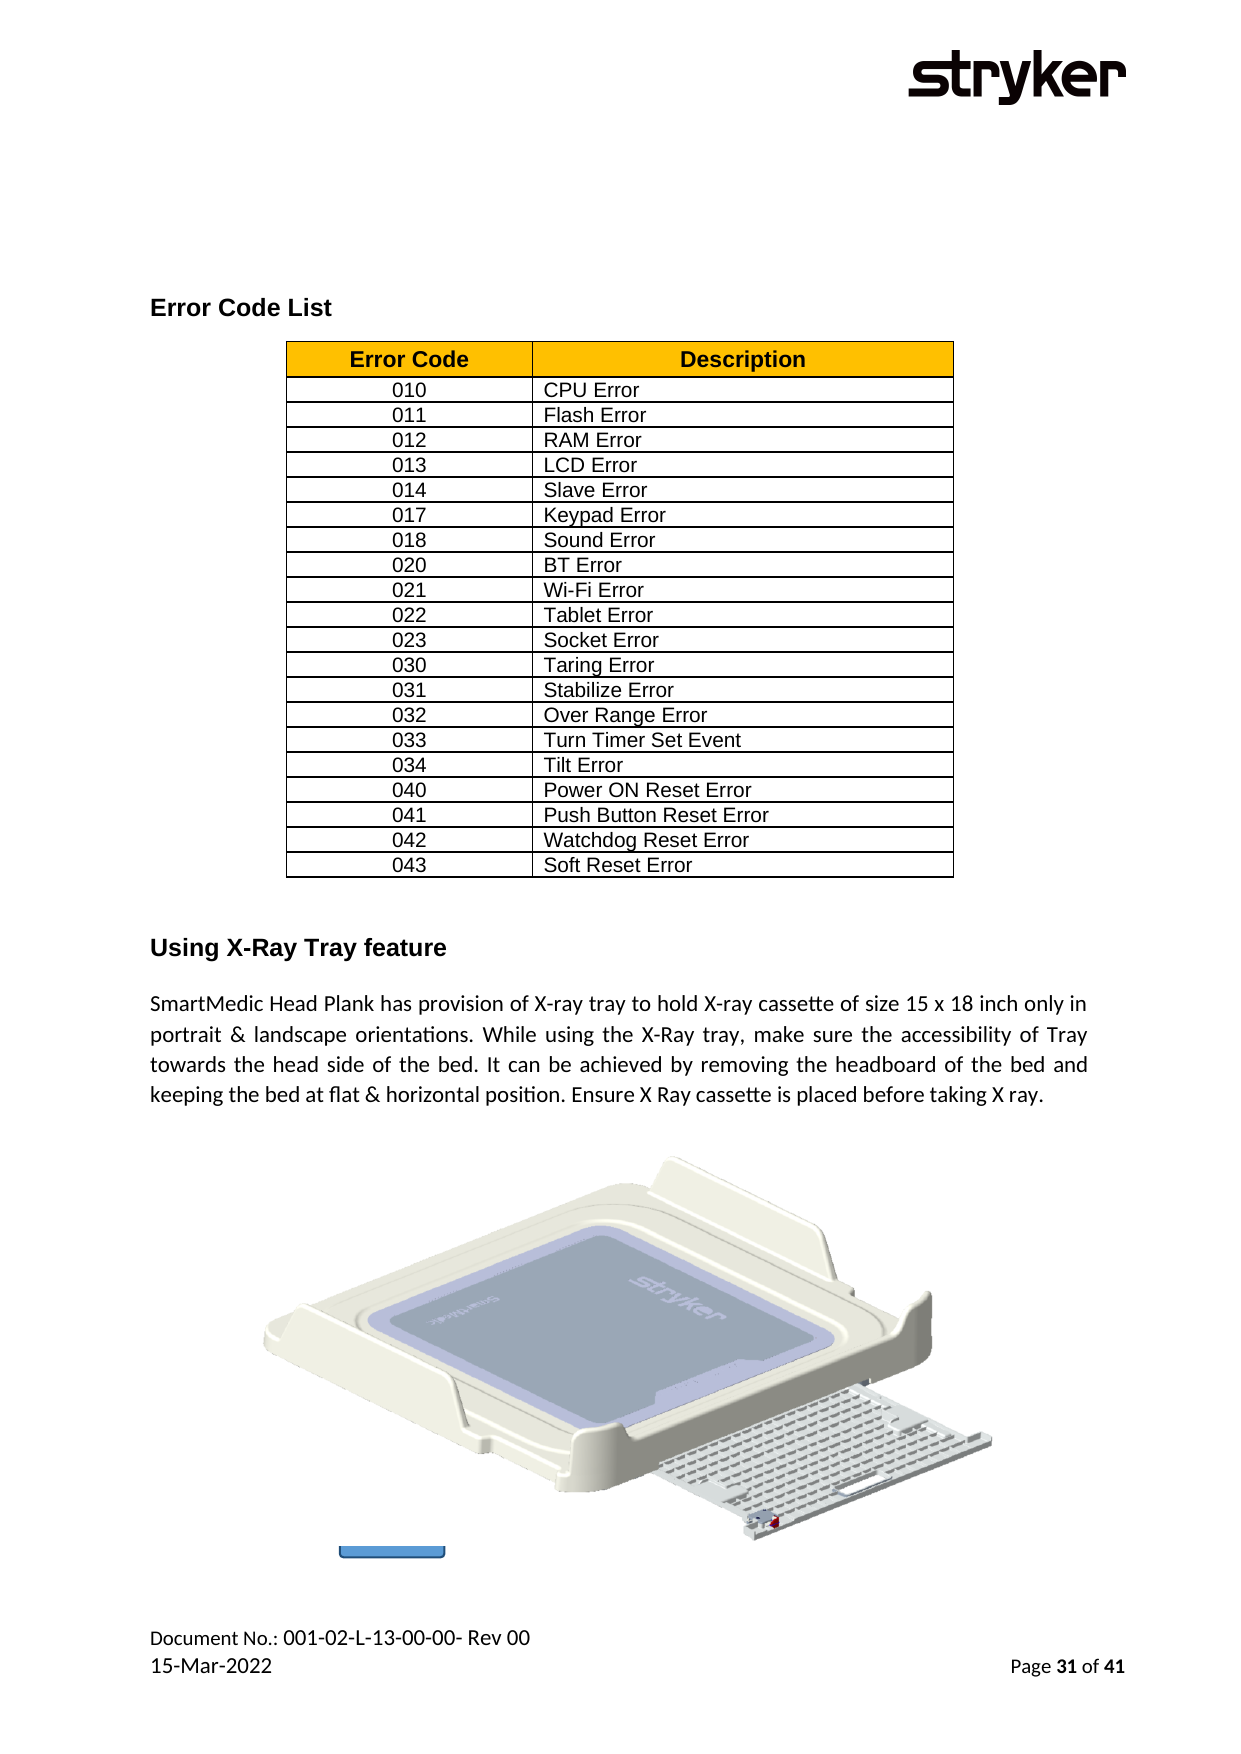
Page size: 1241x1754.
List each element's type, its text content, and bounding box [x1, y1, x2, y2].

table_cell 020 [287, 553, 532, 576]
table_cell 040 [287, 778, 532, 801]
table_header Description [533, 342, 953, 376]
table_cell Slave Error [533, 478, 953, 501]
table_cell 031 [287, 678, 532, 701]
table_cell Stabilize Error [533, 678, 953, 701]
table_cell 010 [287, 378, 532, 401]
table_cell Watchdog Reset Error [533, 828, 953, 851]
table_cell Socket Error [533, 628, 953, 651]
table_cell CPU Error [533, 378, 953, 401]
table_cell 022 [287, 603, 532, 626]
text SmartMedic Head Plank has provision of X-ray tray to hold X-ray cassette of size 15 x 18 inch only in portrait & landscape orientations. While using the X-Ray tray, make sure the accessibility of Tray towards the head side of the bed. It can be achieved by removing the headboard of the bed and keeping the bed at flat & horizontal position. Ensure X Ray cassette is placed before taking X ray. [150, 989, 1090, 1108]
picture [908, 50, 1126, 105]
table_cell 030 [287, 653, 532, 676]
table_cell Turn Timer Set Event [533, 728, 953, 751]
table_cell Wi-Fi Error [533, 578, 953, 601]
table_cell 011 [287, 403, 532, 426]
table_cell Tilt Error [533, 753, 953, 776]
table_cell LCD Error [533, 453, 953, 476]
table_cell Power ON Reset Error [533, 778, 953, 801]
table_cell 018 [287, 528, 532, 551]
table_cell 033 [287, 728, 532, 751]
table_header Error Code [287, 342, 532, 376]
table_cell RAM Error [533, 428, 953, 451]
table_cell Tablet Error [533, 603, 953, 626]
table_cell 021 [287, 578, 532, 601]
table_cell 043 [287, 853, 532, 876]
table_cell 014 [287, 478, 532, 501]
table_cell 017 [287, 503, 532, 526]
table_cell 041 [287, 803, 532, 826]
table_cell Push Button Reset Error [533, 803, 953, 826]
table_cell Keypad Error [533, 503, 953, 526]
table_cell 034 [287, 753, 532, 776]
subtitle Using X-Ray Tray feature [150, 933, 1090, 962]
picture [232, 1139, 1004, 1546]
table_cell 013 [287, 453, 532, 476]
table_cell 012 [287, 428, 532, 451]
table_cell 032 [287, 703, 532, 726]
table_cell BT Error [533, 553, 953, 576]
table_cell Taring Error [533, 653, 953, 676]
table_cell Over Range Error [533, 703, 953, 726]
table_cell 042 [287, 828, 532, 851]
table_cell Soft Reset Error [533, 853, 953, 876]
table_cell Sound Error [533, 528, 953, 551]
table_cell Flash Error [533, 403, 953, 426]
text Error Code List [150, 293, 1090, 322]
table_cell 023 [287, 628, 532, 651]
